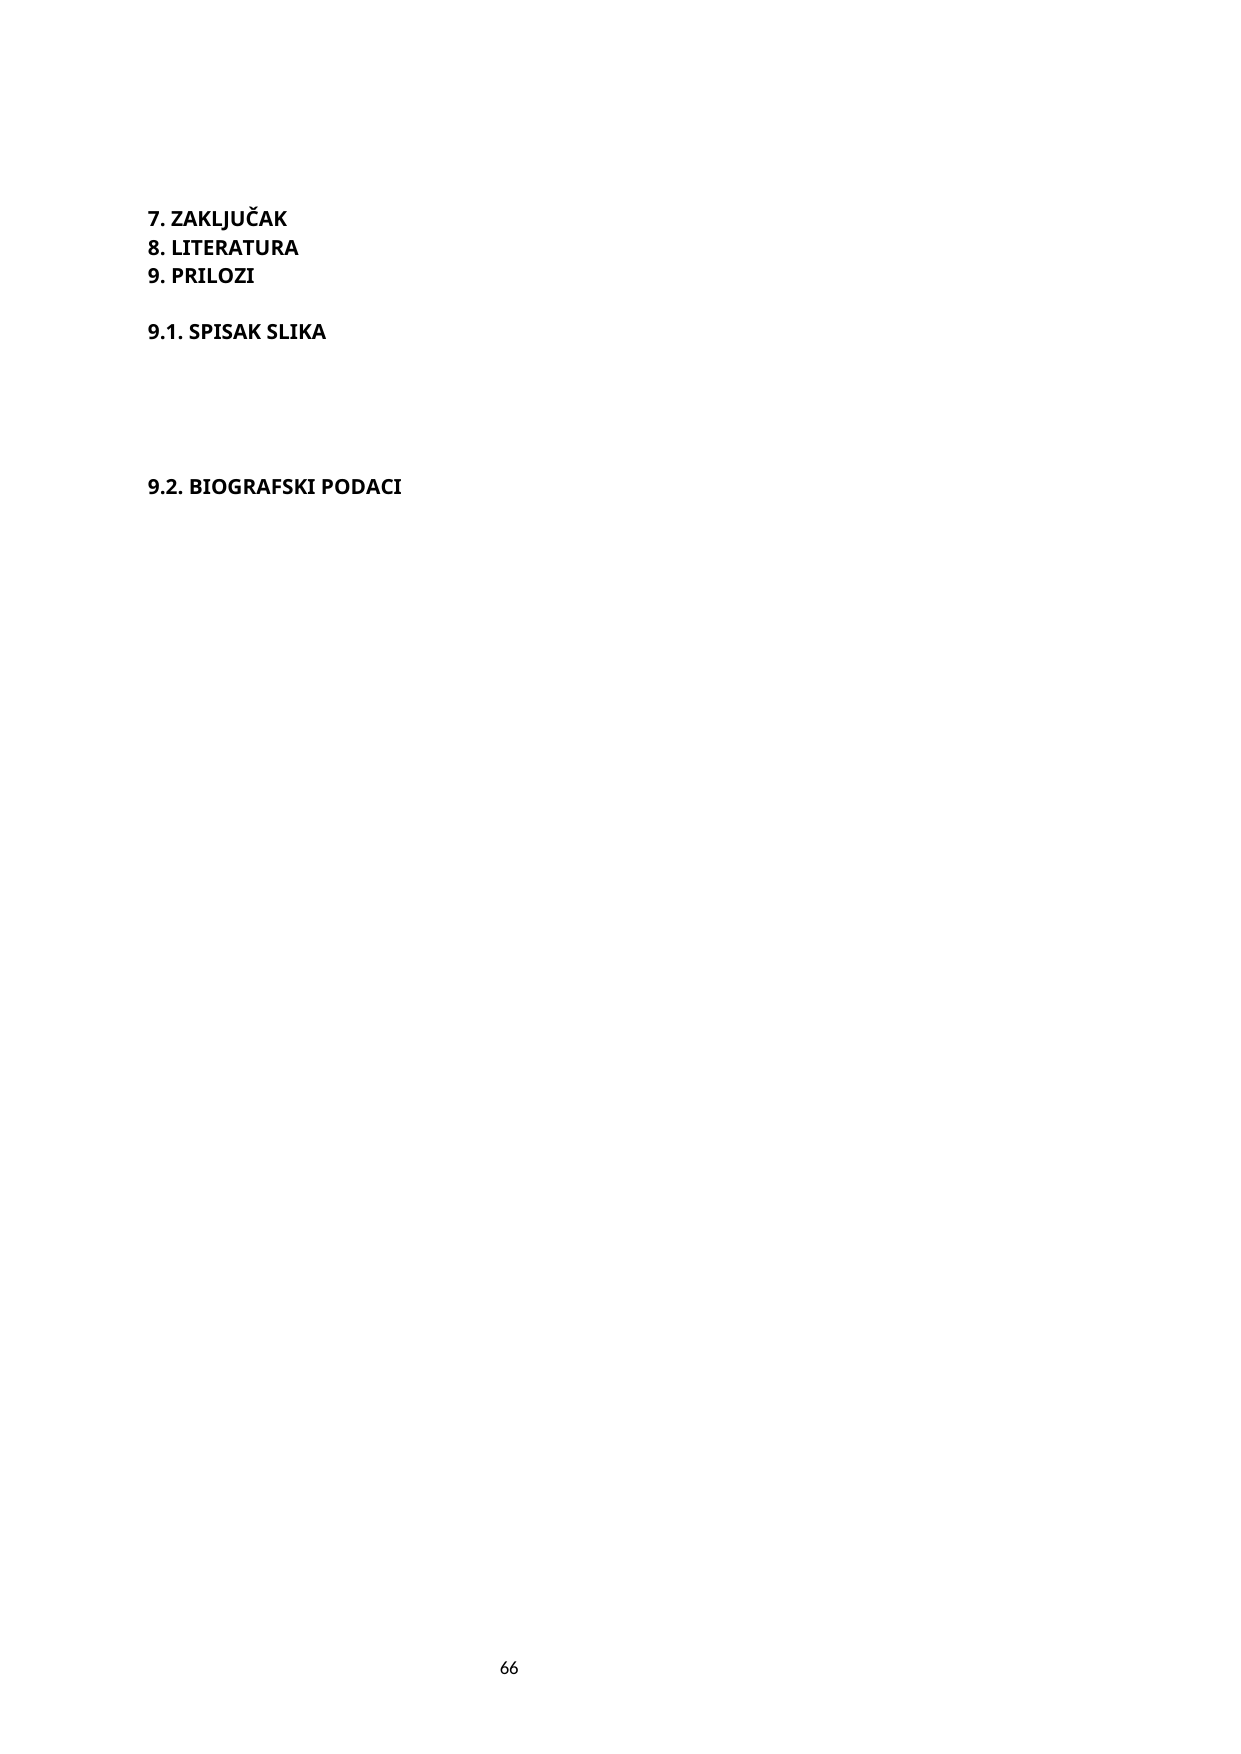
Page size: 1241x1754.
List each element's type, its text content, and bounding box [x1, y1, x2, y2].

subtitle PRILOZI [148, 261, 1152, 290]
subtitle SPISAK SLIKA [148, 317, 1152, 416]
subtitle ZAKLJUČAK [148, 204, 1152, 233]
subtitle LITERATURA [148, 233, 1152, 261]
subtitle BIOGRAFSKI PODACI [148, 472, 1152, 670]
